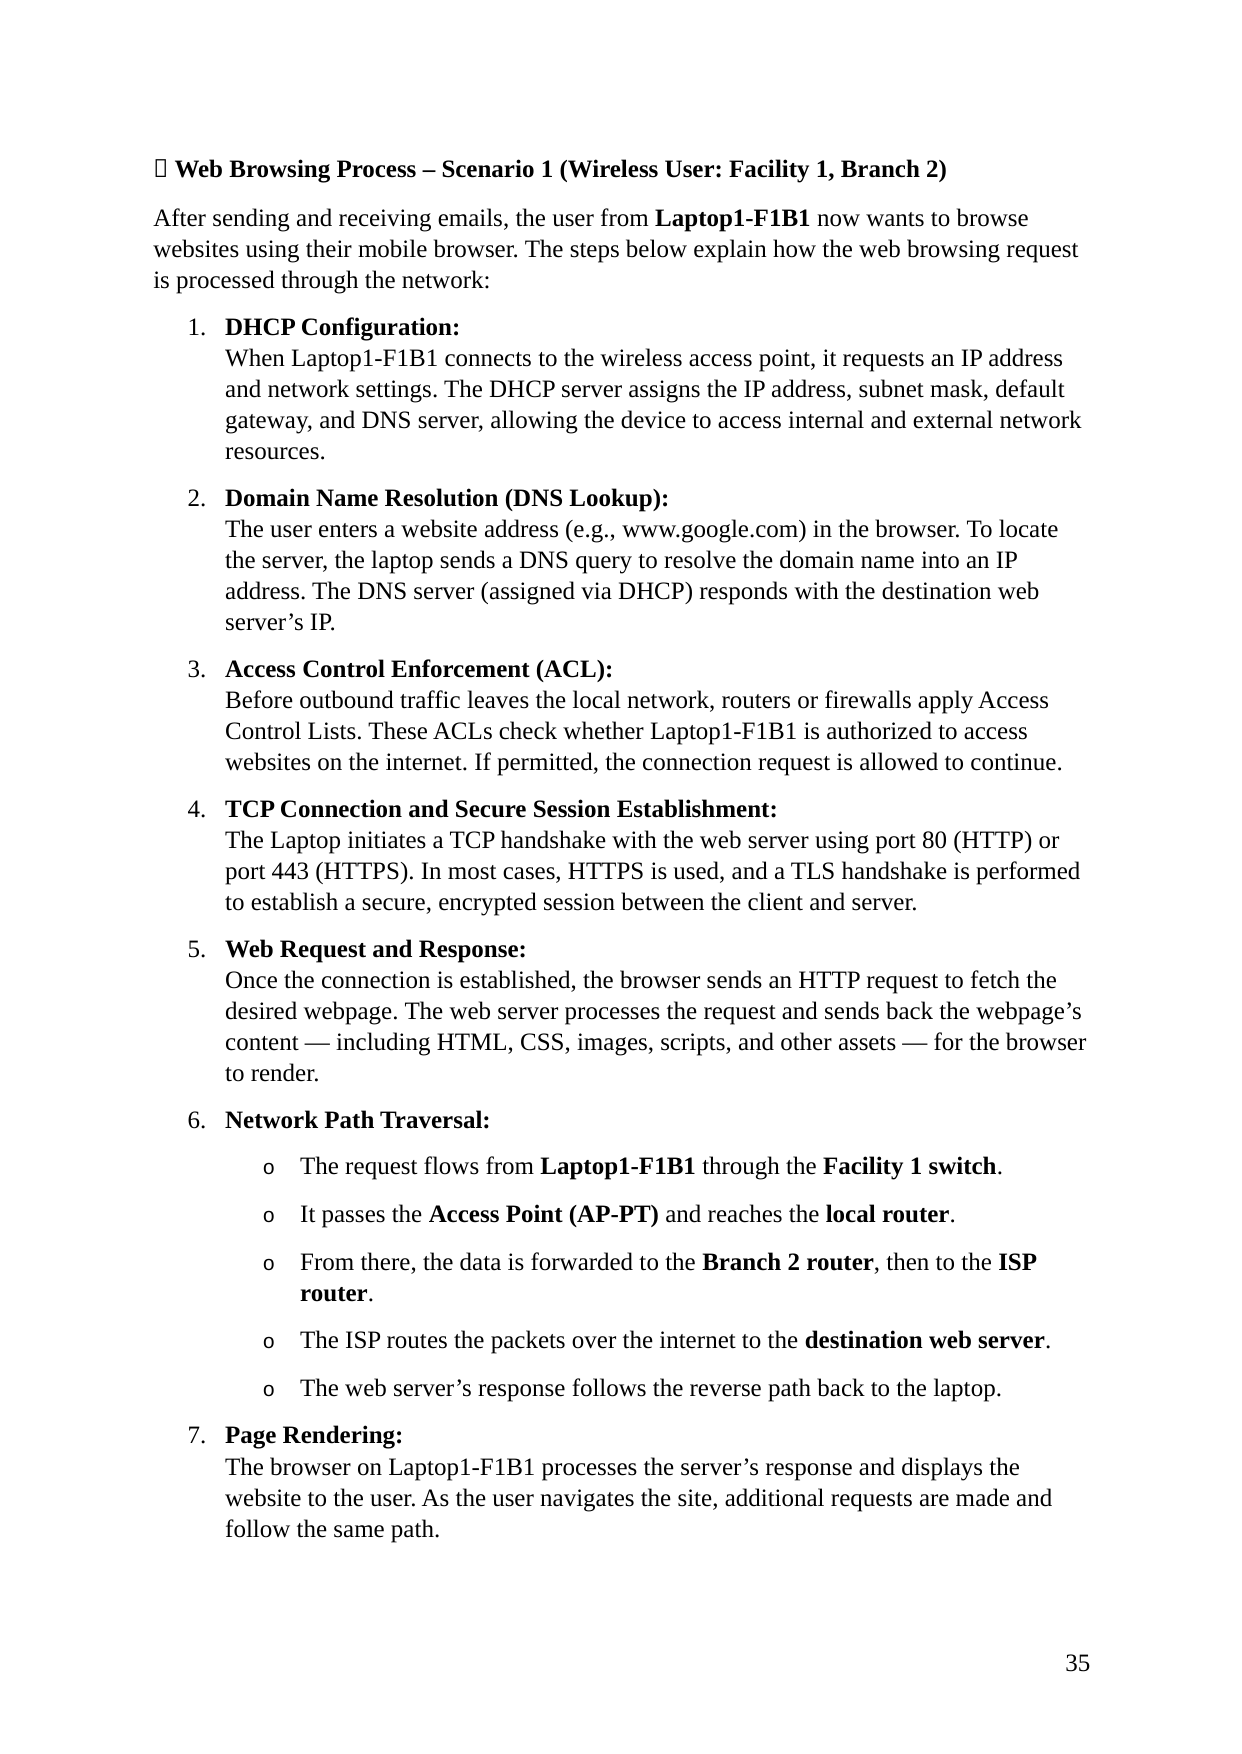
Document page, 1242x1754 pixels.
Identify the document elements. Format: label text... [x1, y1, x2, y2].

list The request flows from Laptop1-F1B1 through the Facility 1 switch. [262, 1151, 1090, 1181]
list The web server’s response follows the reverse path back to the laptop. [262, 1373, 1090, 1402]
list Access Control Enforcement (ACL): Before outbound traffic leaves the local network, routers or firewalls apply Access Control Lists. These ACLs check whether Laptop1-F1B1 is authorized to access websites on the internet. If permitted, the connection request is allowed to continue. [187, 654, 1090, 776]
list Web Request and Response: Once the connection is established, the browser sends an HTTP request to fetch the desired webpage. The web server processes the request and sends back the webpage’s content — including HTML, CSS, images, scripts, and other assets — for the browser to render. [187, 934, 1090, 1087]
list Domain Name Resolution (DNS Lookup): The user enters a website address (e.g., www.google.com) in the browser. To locate the server, the laptop sends a DNS query to resolve the domain name into an IP address. The DNS server (assigned via DHCP) responds with the destination web server’s IP. [187, 483, 1090, 636]
list Page Rendering: The browser on Laptop1-F1B1 processes the server’s response and displays the website to the user. As the user navigates the site, additional requests are made and follow the same path. [187, 1421, 1090, 1542]
list The ISP routes the packets over the internet to the destination web server. [262, 1325, 1090, 1355]
list From there, the data is forwarded to the Branch 2 router, then to the ISP router. [262, 1247, 1090, 1307]
list TCP Connection and Secure Session Establishment: The Laptop initiates a TCP handshake with the web server using port 80 (HTTP) or port 443 (HTTPS). In most cases, HTTPS is used, and a TLS handshake is performed to establish a secure, encrypted session between the client and server. [187, 794, 1090, 916]
list It passes the Access Point (AP-PT) and reaches the local router. [262, 1199, 1090, 1229]
list Network Path Traversal: [187, 1105, 1090, 1133]
text 🌐 Web Browsing Process – Scenario 1 (Wireless User: Facility 1, Branch 2) [153, 151, 1090, 185]
text After sending and receiving emails, the user from Laptop1-F1B1 now wants to browse websites using their mobile browser. The steps below explain how the web browsing request is processed through the network: [153, 203, 1090, 294]
list DHCP Configuration: When Laptop1-F1B1 connects to the wireless access point, it requests an IP address and network settings. The DHCP server assigns the IP address, subnet mask, default gateway, and DNS server, allowing the device to access internal and external network resources. [187, 312, 1090, 465]
